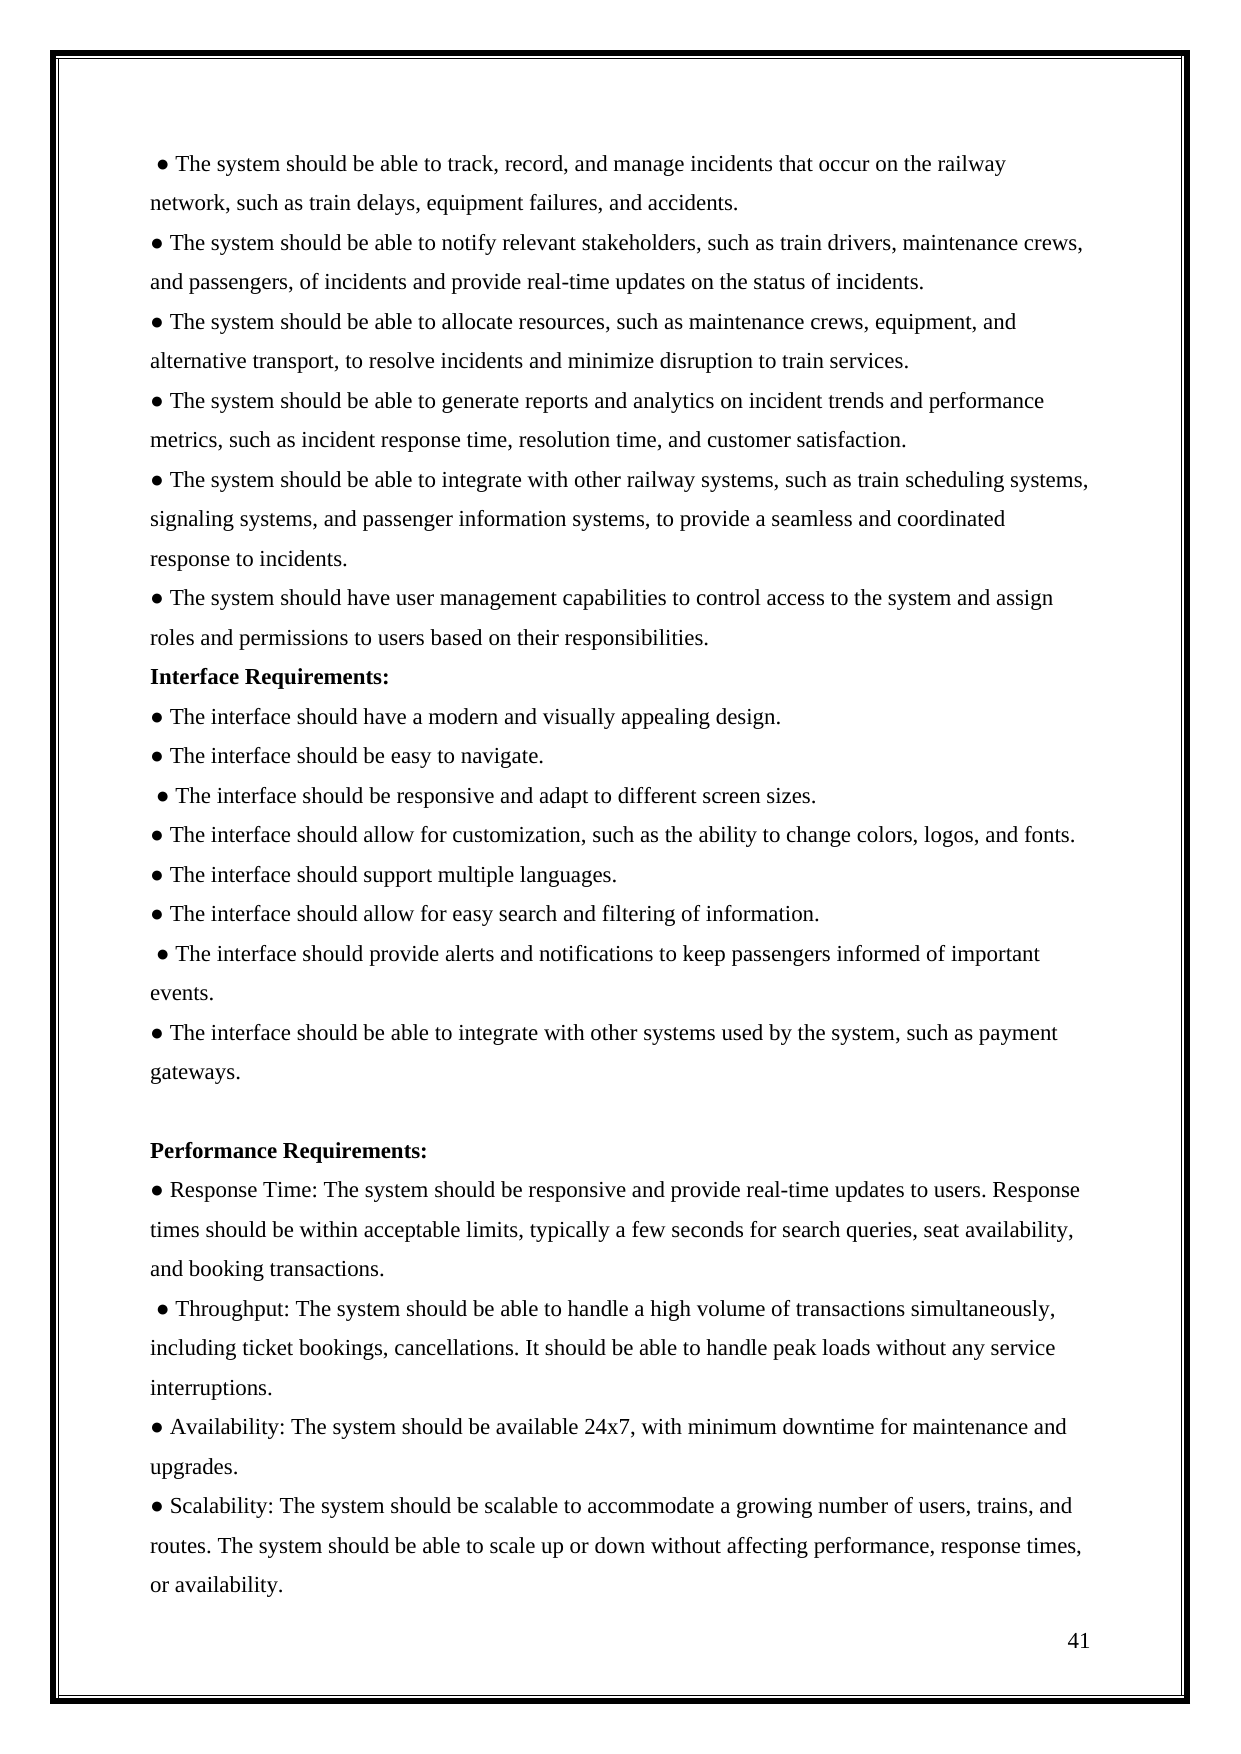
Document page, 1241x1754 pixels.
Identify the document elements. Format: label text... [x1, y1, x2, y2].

text ● The interface should be easy to navigate. [150, 742, 1090, 768]
text ● The interface should be responsive and adapt to different screen sizes. [150, 782, 1090, 808]
text Interface Requirements: [150, 663, 1090, 689]
text ● Availability: The system should be available 24x7, with minimum downtime for maintenance and upgrades. [150, 1413, 1090, 1479]
text ● The system should be able to notify relevant stakeholders, such as train drivers, maintenance crews, and passengers, of incidents and provide real-time updates on the status of incidents. [150, 229, 1090, 295]
text ● The interface should have a modern and visually appealing design. [150, 703, 1090, 729]
text ● The system should be able to allocate resources, such as maintenance crews, equipment, and alternative transport, to resolve incidents and minimize disruption to train services. [150, 308, 1090, 374]
text ● The interface should allow for easy search and filtering of information. [150, 900, 1090, 926]
text ● Response Time: The system should be responsive and provide real-time updates to users. Response times should be within acceptable limits, typically a few seconds for search queries, seat availability, and booking transactions. [150, 1176, 1090, 1282]
text ● The system should have user management capabilities to control access to the system and assign roles and permissions to users based on their responsibilities. [150, 584, 1090, 650]
text ● The interface should provide alerts and notifications to keep passengers informed of important events. [150, 939, 1090, 1005]
text Performance Requirements: [150, 1137, 1090, 1163]
text ● Throughput: The system should be able to handle a high volume of transactions simultaneously, including ticket bookings, cancellations. It should be able to handle peak loads without any service interruptions. [150, 1295, 1090, 1400]
text ● The interface should allow for customization, such as the ability to change colors, logos, and fonts. ● The interface should support multiple languages. [150, 821, 1090, 887]
text ● The system should be able to track, record, and manage incidents that occur on the railway network, such as train delays, equipment failures, and accidents. [150, 150, 1090, 216]
text ● The system should be able to generate reports and analytics on incident trends and performance metrics, such as incident response time, resolution time, and customer satisfaction. [150, 387, 1090, 453]
text ● The system should be able to integrate with other railway systems, such as train scheduling systems, signaling systems, and passenger information systems, to provide a seamless and coordinated response to incidents. [150, 466, 1090, 571]
text ● Scalability: The system should be scalable to accommodate a growing number of users, trains, and routes. The system should be able to scale up or down without affecting performance, response times, or availability. [150, 1492, 1090, 1598]
text ● The interface should be able to integrate with other systems used by the system, such as payment gateways. [150, 1018, 1090, 1084]
